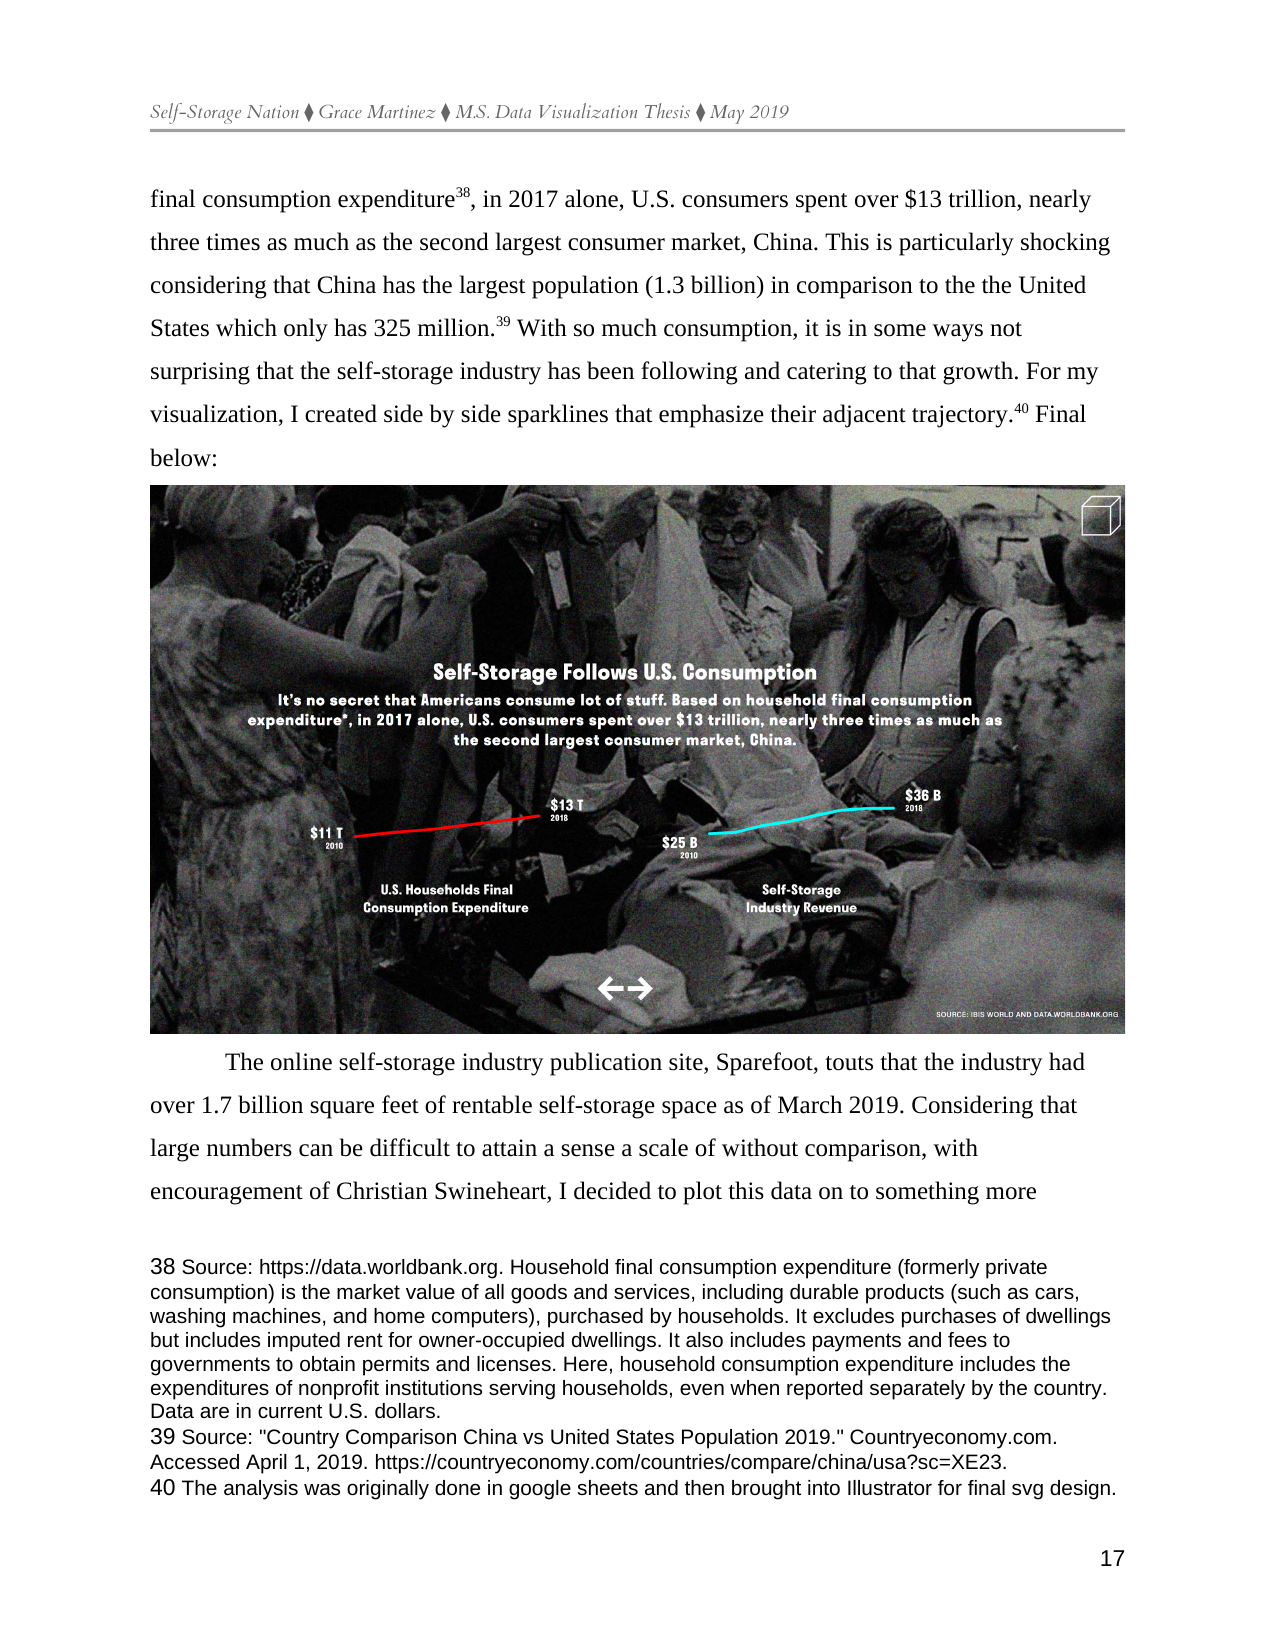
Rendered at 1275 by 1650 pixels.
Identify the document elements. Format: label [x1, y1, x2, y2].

text [150, 1047, 1125, 1205]
text [150, 184, 1125, 471]
picture [150, 485, 1125, 1034]
